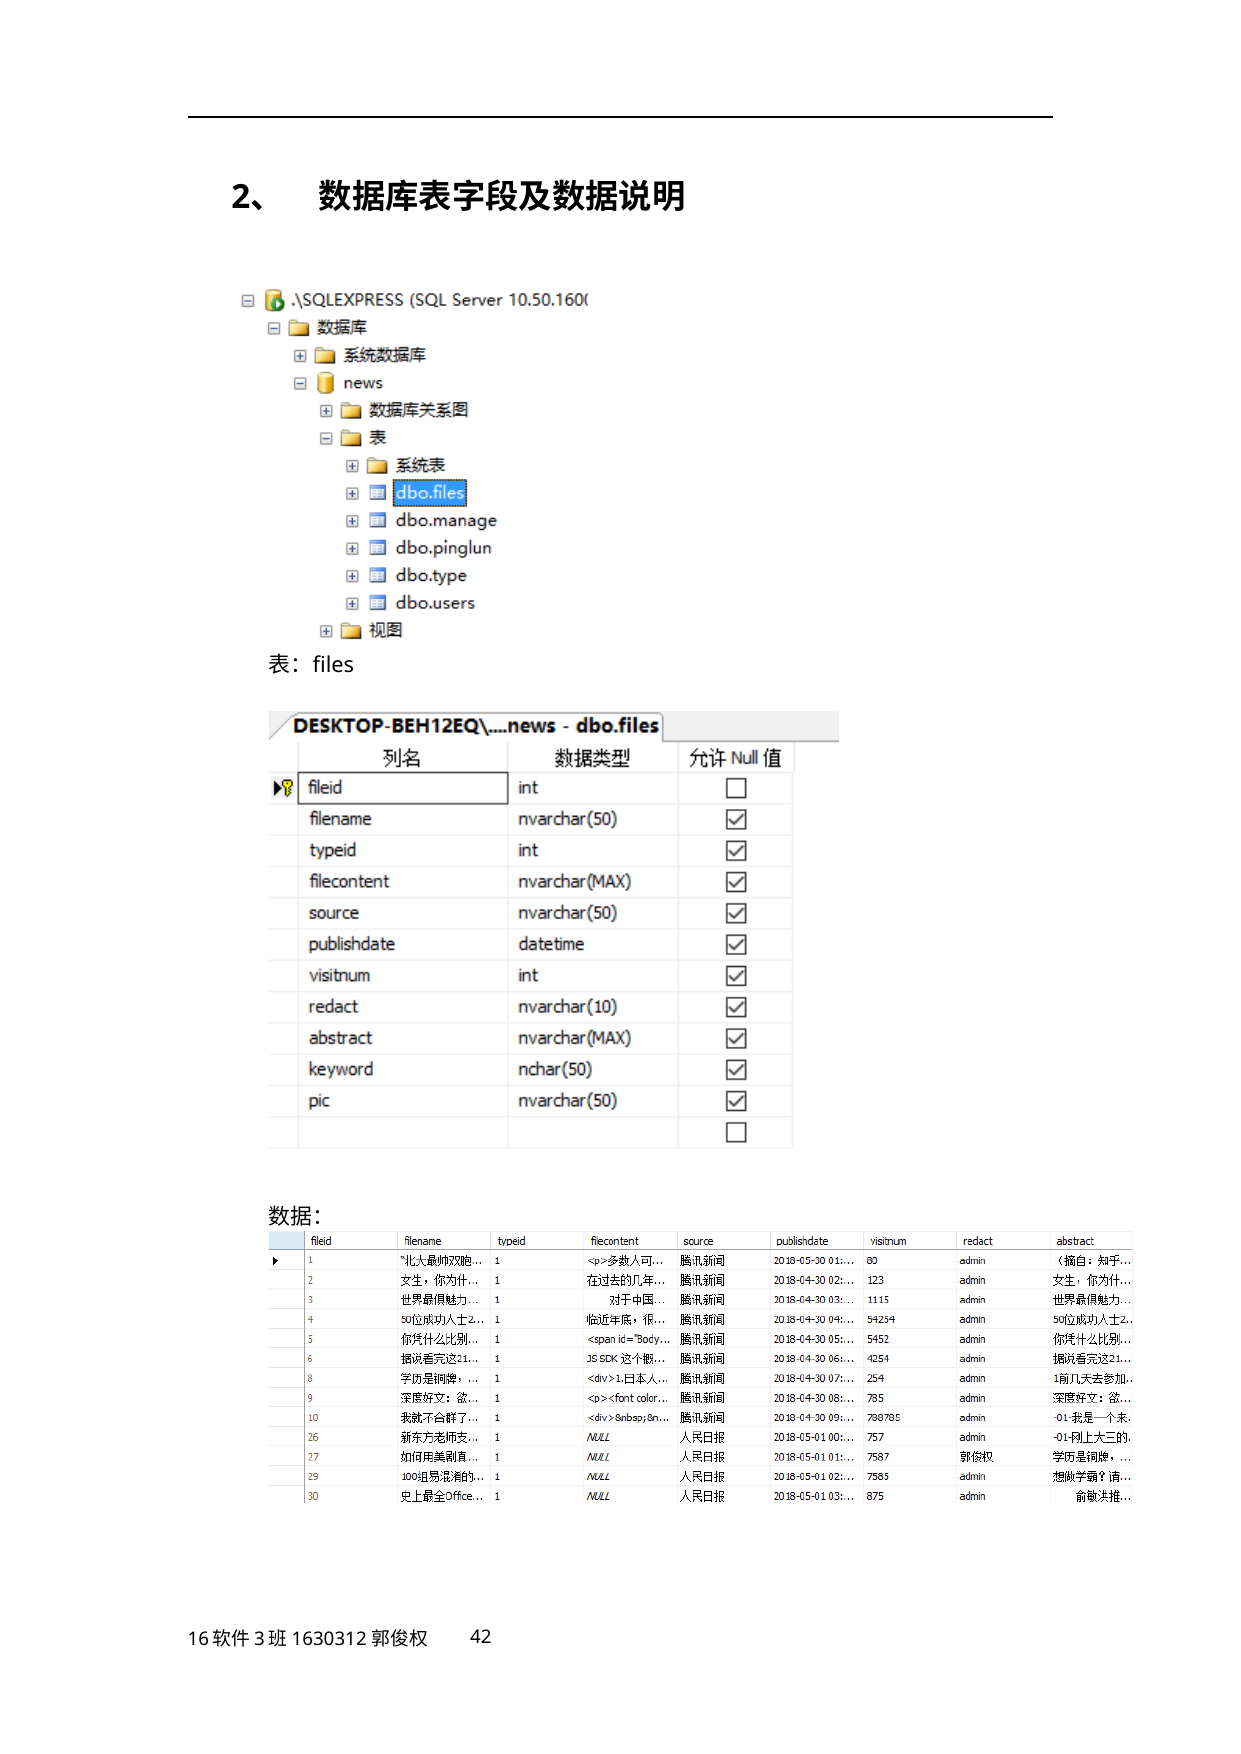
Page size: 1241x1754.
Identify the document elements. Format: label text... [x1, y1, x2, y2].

picture [231, 288, 588, 646]
subtitle 数据库表字段及数据说明 [231, 162, 1053, 227]
picture [268, 711, 839, 1196]
picture [268, 1231, 1133, 1503]
list 数据： [269, 1199, 1053, 1231]
list 表：files [269, 646, 1053, 679]
